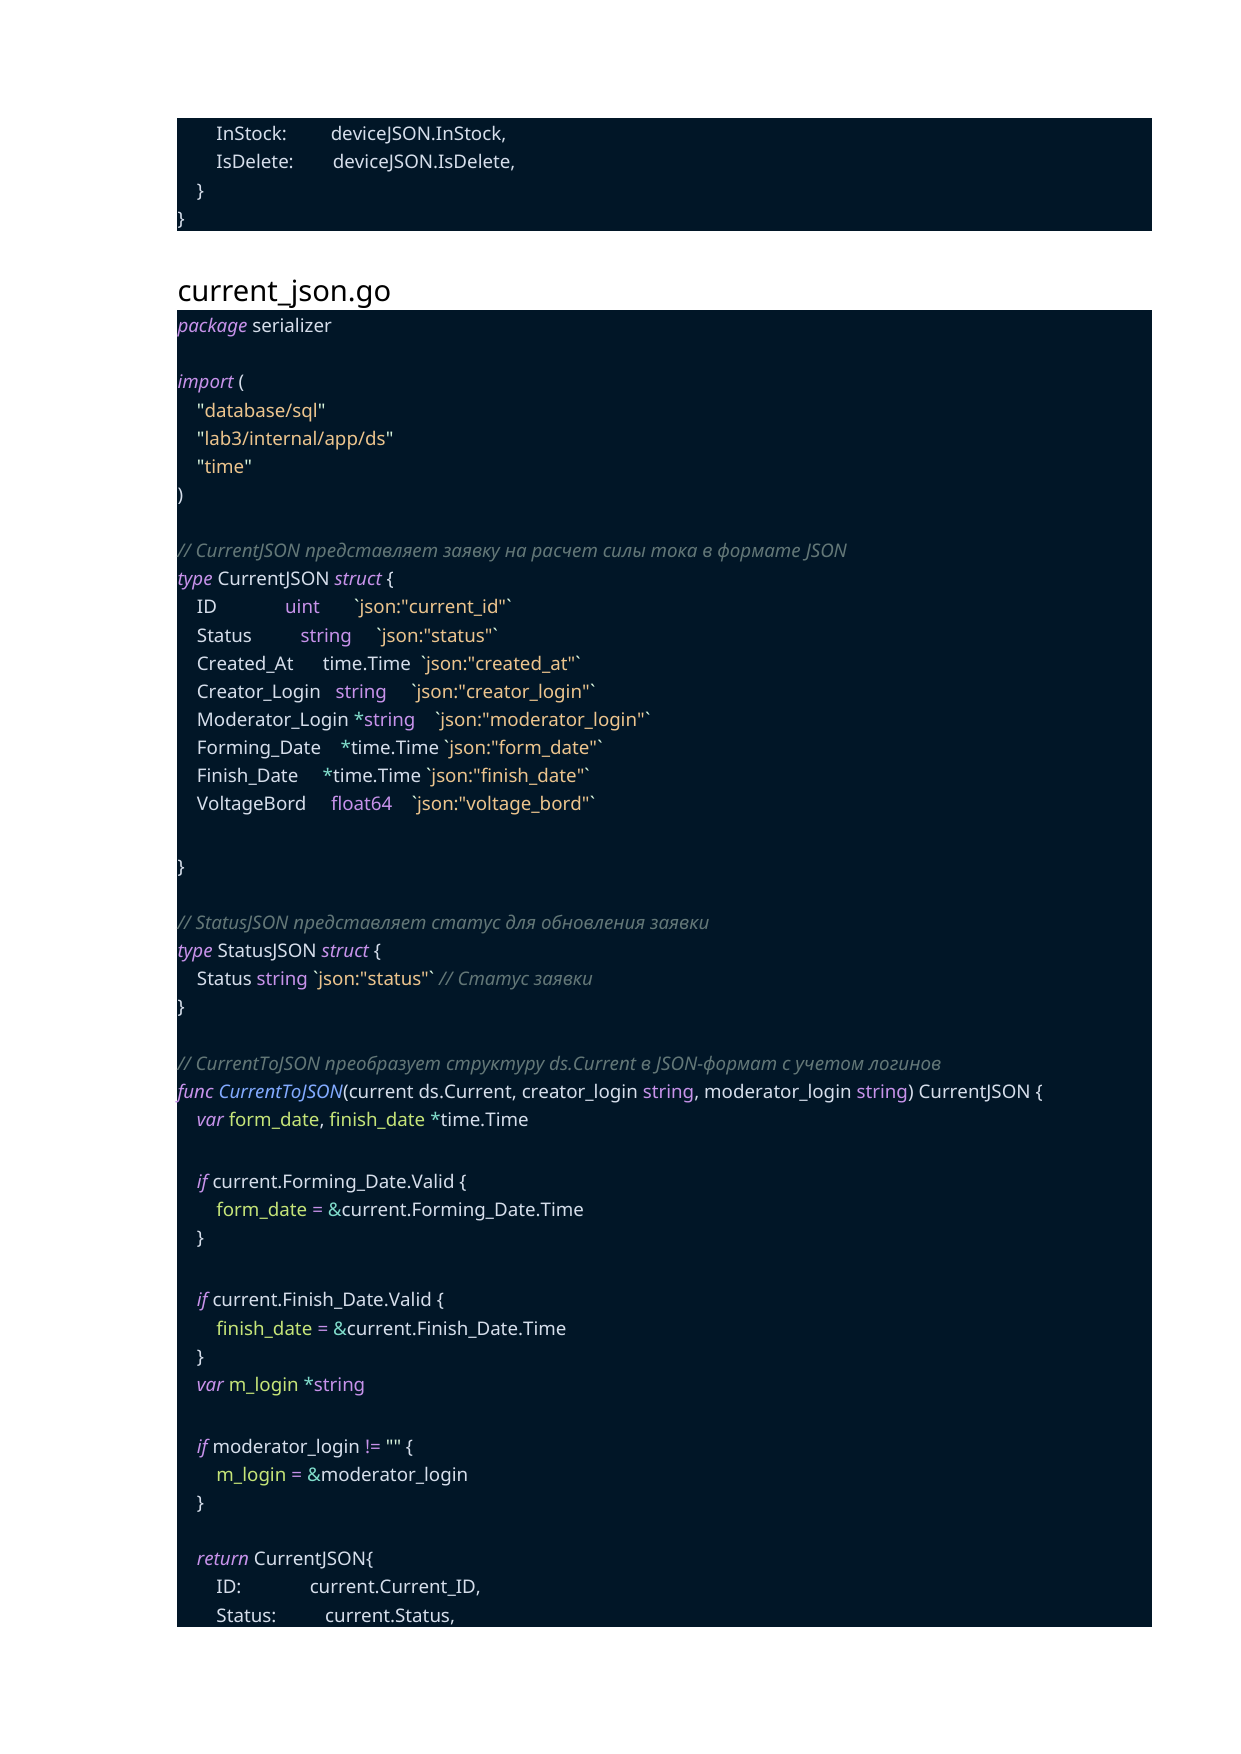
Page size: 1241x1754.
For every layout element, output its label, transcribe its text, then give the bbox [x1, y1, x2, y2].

text ID uint `json:"current_id"` [177, 591, 1152, 619]
text type StatusJSON struct { [177, 935, 1152, 963]
text type CurrentJSON struct { [177, 563, 1152, 591]
text Status string `json:"status"` [177, 619, 1152, 647]
text } [177, 991, 1152, 1019]
text ) [177, 479, 1152, 507]
text IsDelete: deviceJSON.IsDelete, [177, 146, 1152, 174]
text Status string `json:"status"` // Статус заявки [177, 963, 1152, 991]
text var m_login *string [177, 1368, 1152, 1397]
text "time" [177, 451, 1152, 479]
text package serializer [177, 310, 1152, 338]
text finish_date = &current.Finish_Date.Time [177, 1312, 1152, 1340]
text Forming_Date *time.Time `json:"form_date"` [177, 732, 1152, 760]
text func CurrentToJSON(current ds.Current, creator_login string, moderator_login string) CurrentJSON { [177, 1075, 1152, 1103]
text import ( [177, 366, 1152, 394]
text } [177, 174, 1152, 202]
text if current.Finish_Date.Valid { [177, 1284, 1152, 1312]
text } [177, 1340, 1152, 1368]
text ID: current.Current_ID, [177, 1571, 1152, 1599]
text // CurrentToJSON преобразует структуру ds.Current в JSON-формат с учетом логинов [177, 1047, 1152, 1075]
text "lab3/internal/app/ds" [177, 422, 1152, 451]
text } [177, 1487, 1152, 1515]
text VoltageBord float64 `json:"voltage_bord"` [177, 788, 1152, 816]
text Finish_Date *time.Time `json:"finish_date"` [177, 760, 1152, 788]
text Creator_Login string `json:"creator_login"` [177, 676, 1152, 704]
text } [177, 850, 1152, 878]
text Moderator_Login *string `json:"moderator_login"` [177, 704, 1152, 732]
text } [177, 202, 1152, 231]
text return CurrentJSON{ [177, 1543, 1152, 1571]
text // StatusJSON представляет статус для обновления заявки [177, 907, 1152, 935]
text form_date = &current.Forming_Date.Time [177, 1194, 1152, 1222]
text if moderator_login != "" { [177, 1431, 1152, 1459]
text var form_date, finish_date *time.Time [177, 1103, 1152, 1132]
text m_login = &moderator_login [177, 1459, 1152, 1487]
text "database/sql" [177, 394, 1152, 422]
text // CurrentJSON представляет заявку на расчет силы тока в формате JSON [177, 535, 1152, 563]
text InStock: deviceJSON.InStock, [177, 118, 1152, 146]
text } [177, 1222, 1152, 1250]
text if current.Forming_Date.Valid { [177, 1166, 1152, 1194]
text Created_At time.Time `json:"created_at"` [177, 647, 1152, 676]
text current_json.go [177, 270, 1152, 310]
text Status: current.Status, [177, 1599, 1152, 1627]
